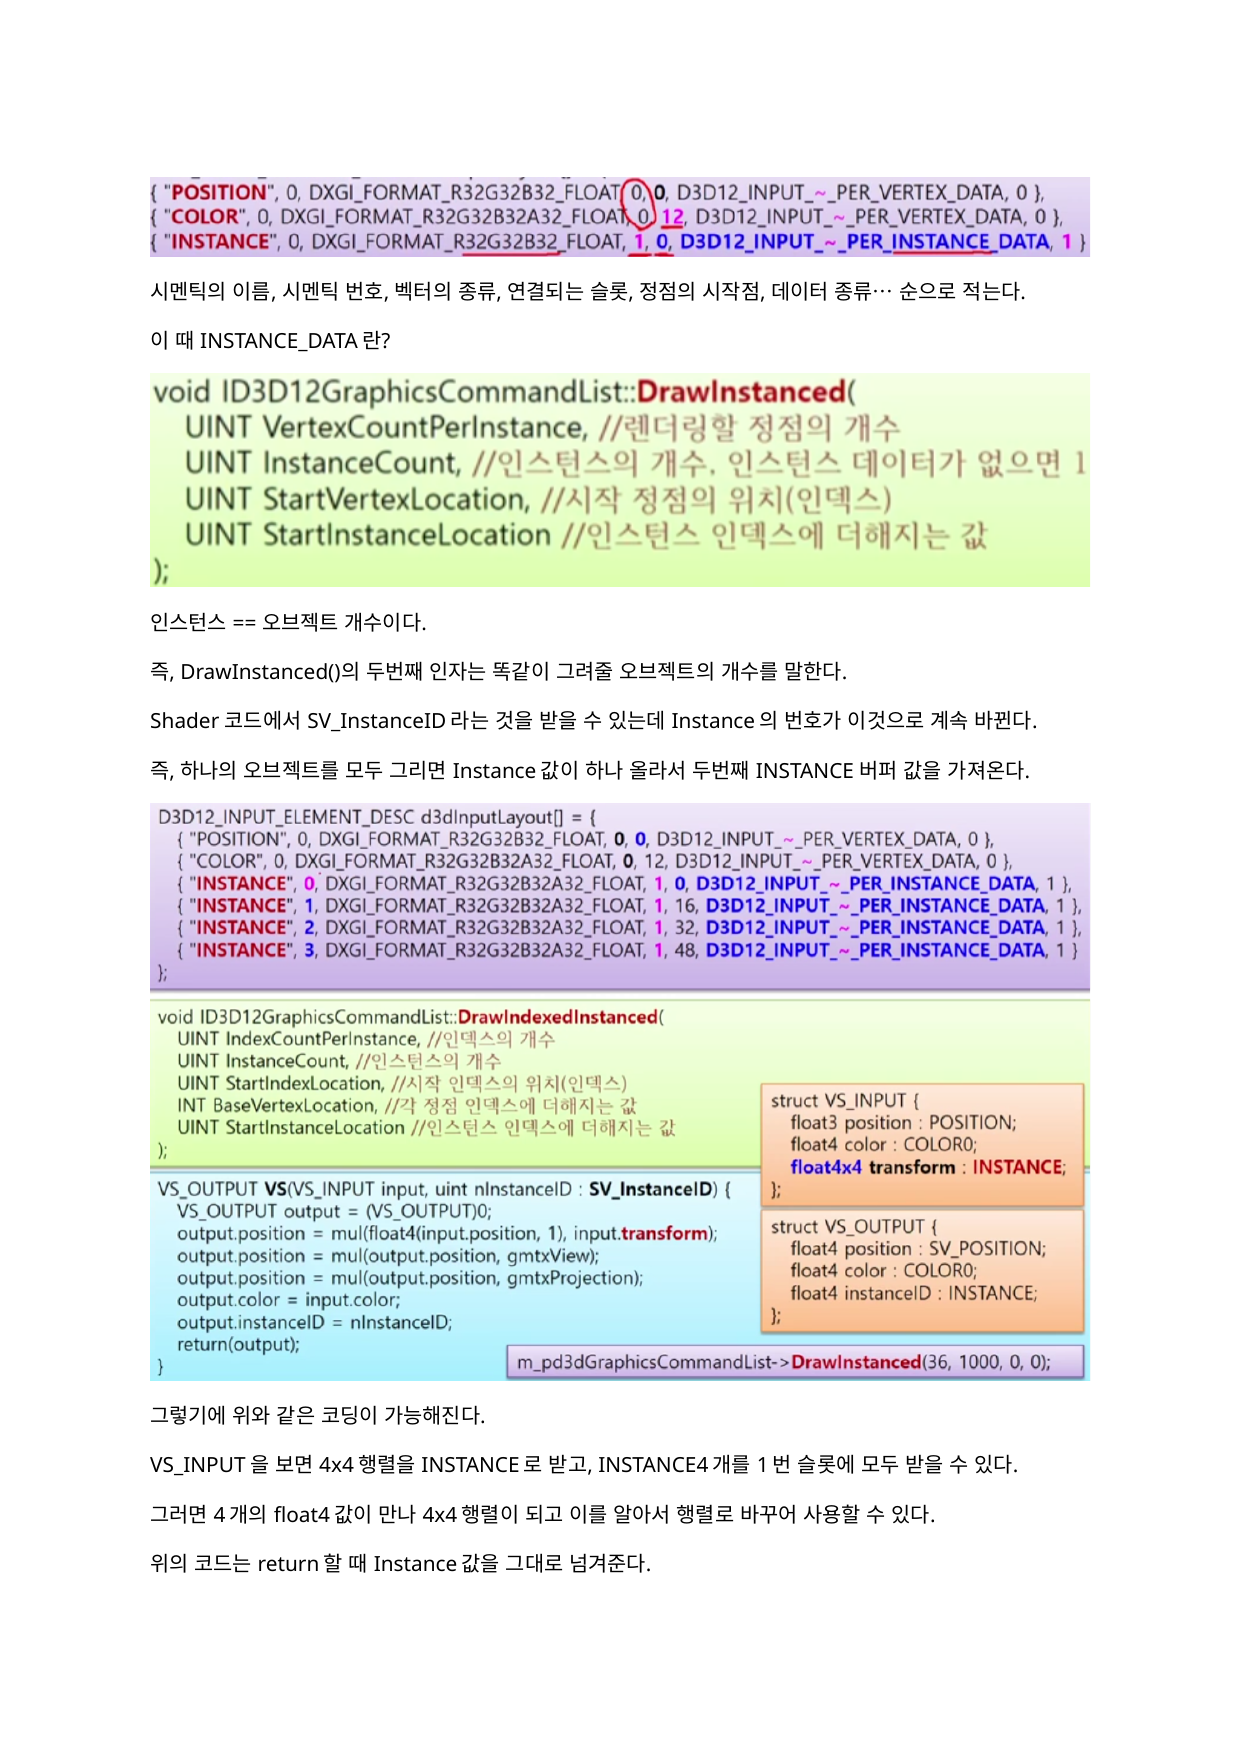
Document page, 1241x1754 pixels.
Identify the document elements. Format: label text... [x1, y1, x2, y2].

text 그렇기에 위와 같은 코딩이 가능해진다. [150, 1399, 1090, 1429]
text 그러면 4개의 float4값이 만나 4x4행렬이 되고 이를 알아서 행렬로 바꾸어 사용할 수 있다. [150, 1498, 1090, 1528]
picture [150, 803, 1091, 1381]
picture [150, 373, 1091, 587]
text 즉, 하나의 오브젝트를 모두 그리면 Instance값이 하나 올라서 두번째 INSTANCE 버퍼 값을 가져온다. [150, 754, 1090, 784]
text Shader 코드에서 SV_InstanceID라는 것을 받을 수 있는데 Instance의 번호가 이것으로 계속 바뀐다. [150, 704, 1090, 735]
text 인스턴스 == 오브젝트 개수이다. [150, 606, 1090, 636]
text 즉, DrawInstanced()의 두번째 인자는 똑같이 그려줄 오브젝트의 개수를 말한다. [150, 655, 1090, 686]
text 위의 코드는 return할 때 Instance값을 그대로 넘겨준다. [150, 1547, 1090, 1578]
text 시멘틱의 이름, 시멘틱 번호, 벡터의 종류, 연결되는 슬롯, 정점의 시작점, 데이터 종류… 순으로 적는다. [150, 275, 1090, 305]
picture [150, 177, 1091, 257]
text 이 때 INSTANCE_DATA란? [150, 324, 1090, 355]
text VS_INPUT을 보면 4x4행렬을 INSTANCE로 받고, INSTANCE4개를 1번 슬롯에 모두 받을 수 있다. [150, 1449, 1090, 1479]
